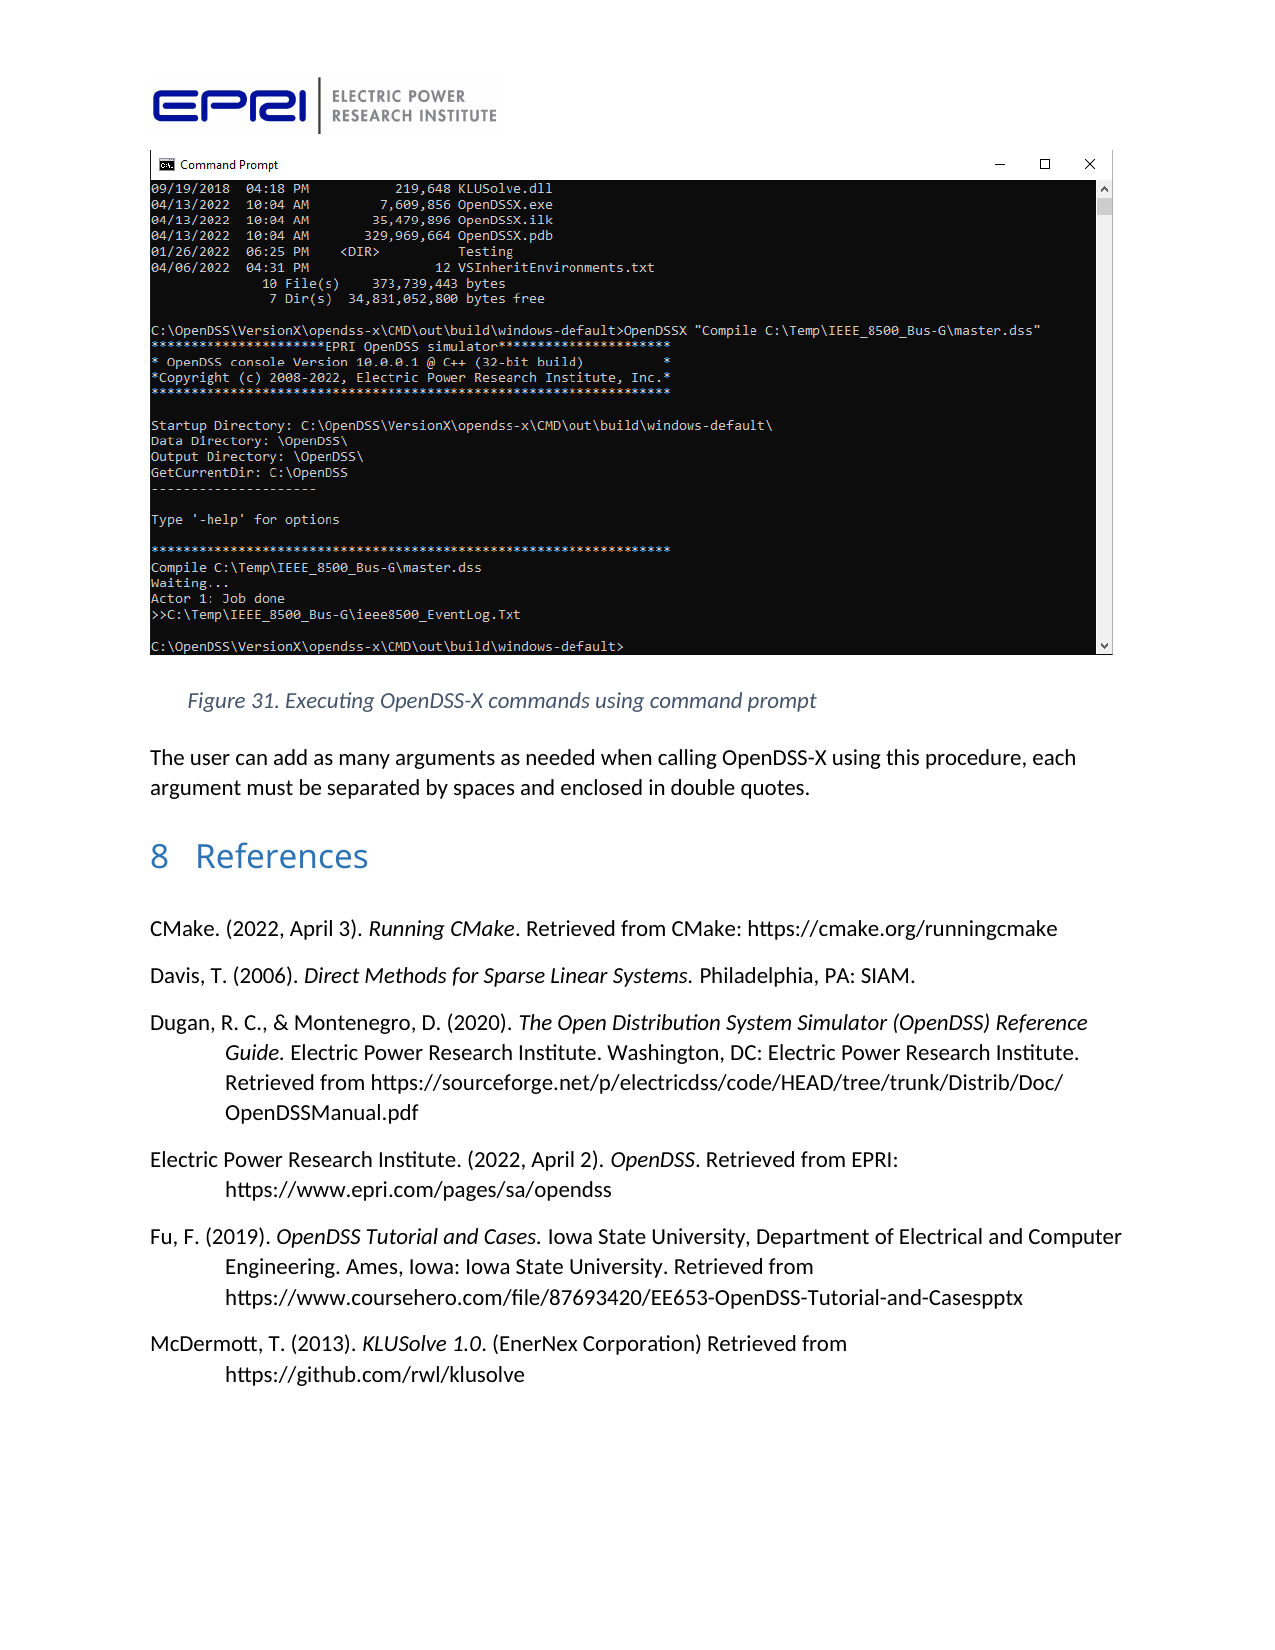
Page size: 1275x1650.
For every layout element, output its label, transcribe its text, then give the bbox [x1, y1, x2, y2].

text Davis, T. (2006). Direct Methods for Sparse Linear Systems. Philadelphia, PA: SIAM. [150, 961, 1125, 989]
text Dugan, R. C., & Montenegro, D. (2020). The Open Distribution System Simulator (OpenDSS) Reference Guide. Electric Power Research Institute. Washington, DC: Electric Power Research Institute. Retrieved from https://sourceforge.net/p/electricdss/code/HEAD/tree/trunk/Distrib/Doc/OpenDSSManual.pdf [150, 1008, 1125, 1126]
text The user can add as many arguments as needed when calling OpenDSS-X using this procedure, each argument must be separated by spaces and enclosed in double quotes. [150, 743, 1125, 801]
picture [150, 75, 499, 137]
text CMake. (2022, April 3). Running CMake. Retrieved from CMake: https://cmake.org/runningcmake [150, 914, 1125, 942]
picture [150, 150, 1113, 655]
text Fu, F. (2019). OpenDSS Tutorial and Cases. Iowa State University, Department of Electrical and Computer Engineering. Ames, Iowa: Iowa State University. Retrieved from https://www.coursehero.com/file/87693420/EE653-OpenDSS-Tutorial-and-Casespptx [150, 1222, 1125, 1311]
text Electric Power Research Institute. (2022, April 2). OpenDSS. Retrieved from EPRI: https://www.epri.com/pages/sa/opendss [150, 1145, 1125, 1203]
subtitle References [150, 832, 1125, 878]
text McDermott, T. (2013). KLUSolve 1.0. (EnerNex Corporation) Retrieved from https://github.com/rwl/klusolve [150, 1329, 1125, 1388]
